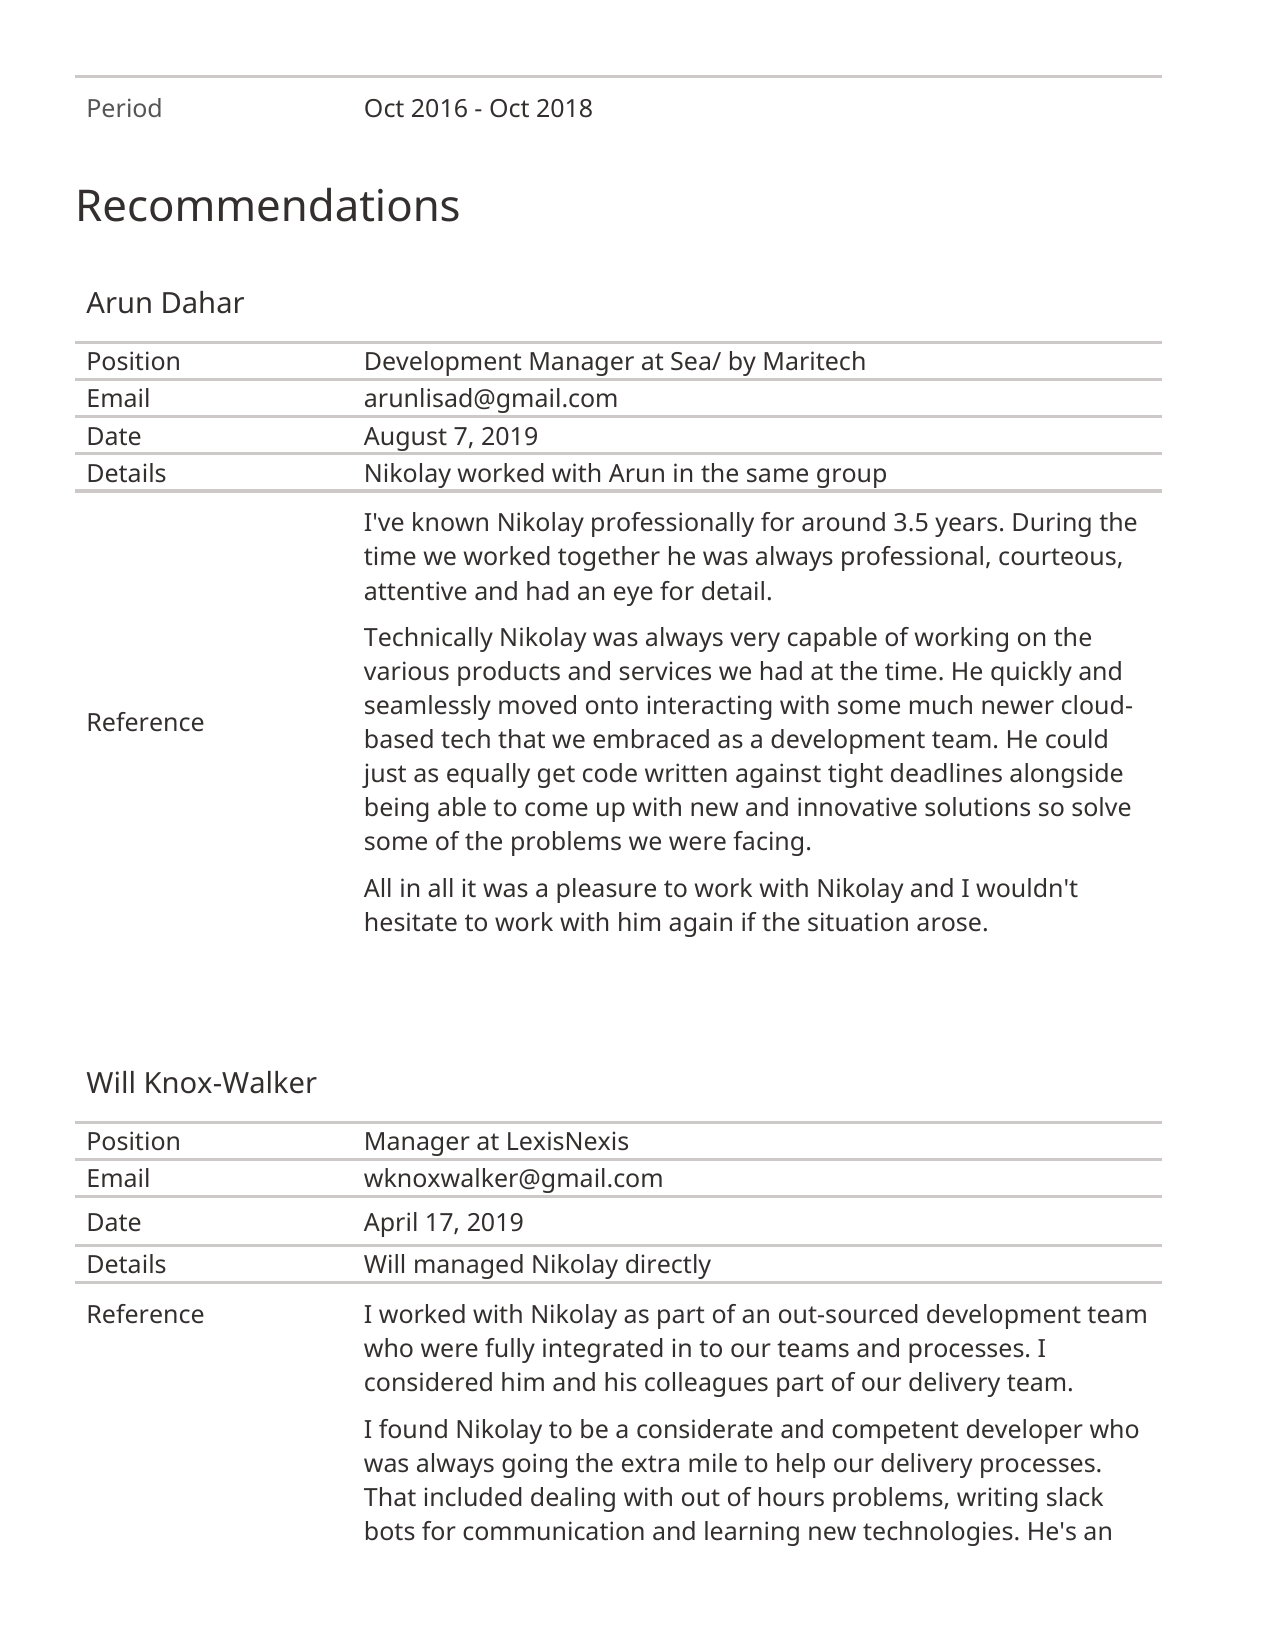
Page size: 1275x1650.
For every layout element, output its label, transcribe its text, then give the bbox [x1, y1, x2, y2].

table_cell Will managed Nikolay directly [353, 1247, 1162, 1281]
table_cell August 7, 2019 [353, 418, 1162, 452]
table_cell Position [75, 344, 352, 378]
table_cell Reference [75, 493, 352, 951]
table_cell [353, 1284, 1162, 1548]
table_cell Manager at LexisNexis [353, 1124, 1162, 1158]
table_cell Email [75, 1161, 352, 1195]
table_cell Oct 2016 - Oct 2018 [353, 78, 1162, 137]
table_cell Details [75, 455, 352, 489]
table_cell arunlisad@gmail.com [353, 381, 1162, 415]
table_cell Development Manager at Sea/ by Maritech [353, 344, 1162, 378]
table_cell Reference [75, 1284, 352, 1548]
table_cell Date [75, 418, 352, 452]
table_cell Period [75, 78, 352, 137]
table_header Will Knox-Walker [75, 1044, 1162, 1121]
subtitle Recommendations [75, 175, 1200, 234]
table_cell wknoxwalker@gmail.com [353, 1161, 1162, 1195]
table_cell Email [75, 381, 352, 415]
table_cell Details [75, 1247, 352, 1281]
table_cell Nikolay worked with Arun in the same group [353, 455, 1162, 489]
table_cell Position [75, 1124, 352, 1158]
table_cell I've known Nikolay professionally for around 3.5 years. During the time we worked together he was always professional, courteous, attentive and had an eye for detail. Technically Nikolay was always very capable of working on the various products and services we had at the time. He quickly and seamlessly moved onto interacting with some much newer cloud-based tech that we embraced as a development team. He could just as equally get code written against tight deadlines alongside being able to come up with new and innovative solutions so solve some of the problems we were facing. All in all it was a pleasure to work with Nikolay and I wouldn't hesitate to work with him again if the situation arose. [353, 493, 1162, 951]
table_cell April 17, 2019 [353, 1198, 1162, 1244]
table_header Arun Dahar [75, 264, 1162, 341]
table_cell Date [75, 1198, 352, 1244]
